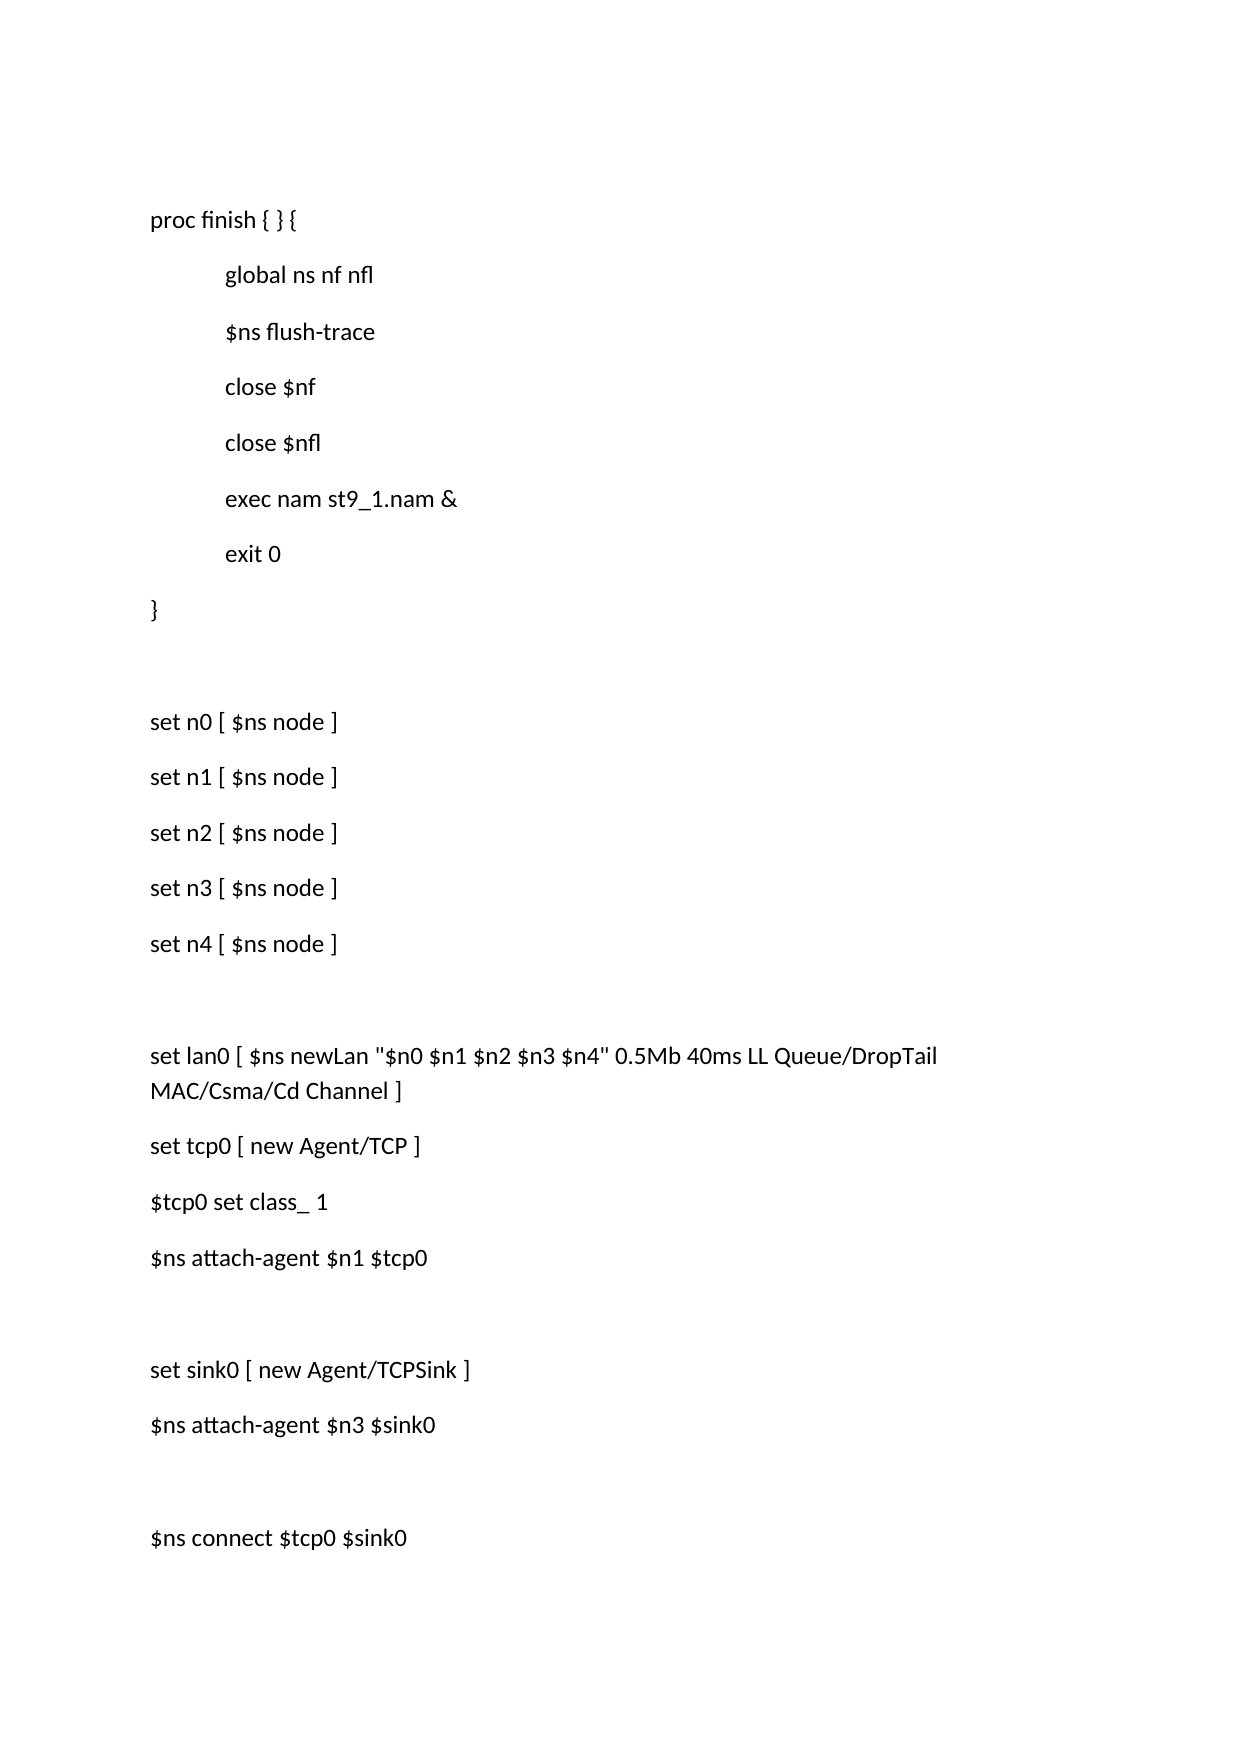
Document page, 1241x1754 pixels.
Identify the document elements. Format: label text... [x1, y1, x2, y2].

text proc finish { } { [150, 204, 1113, 234]
text global ns nf nfl [225, 260, 1113, 290]
text $tcp0 set class_ 1 [150, 1186, 1113, 1217]
text exec nam st9_1.nam & exit 0 [225, 483, 459, 569]
text set n0 [ $ns node ] set n1 [ $ns node ] set n2 [ $ns node ] set n3 [ $ns node ] set n4 [ $ns node ] [150, 706, 338, 958]
text set tcp0 [ new Agent/TCP ] [150, 1130, 1113, 1161]
text $ns connect $tcp0 $sink0 [150, 1522, 1113, 1552]
text set sink0 [ new Agent/TCPSink ] [150, 1354, 1113, 1384]
text set lan0 [ $ns newLan "$n0 $n1 $n2 $n3 $n4" 0.5Mb 40ms LL Queue/DropTail MAC/Csma/Cd Channel ] [150, 1040, 940, 1105]
text $ns attach-agent $n3 $sink0 [150, 1410, 1113, 1440]
text $ns flush-trace close $nf [225, 316, 377, 402]
text } [150, 594, 1113, 625]
text $ns attach-agent $n1 $tcp0 [150, 1242, 1113, 1272]
text close $nfl [225, 427, 1113, 458]
